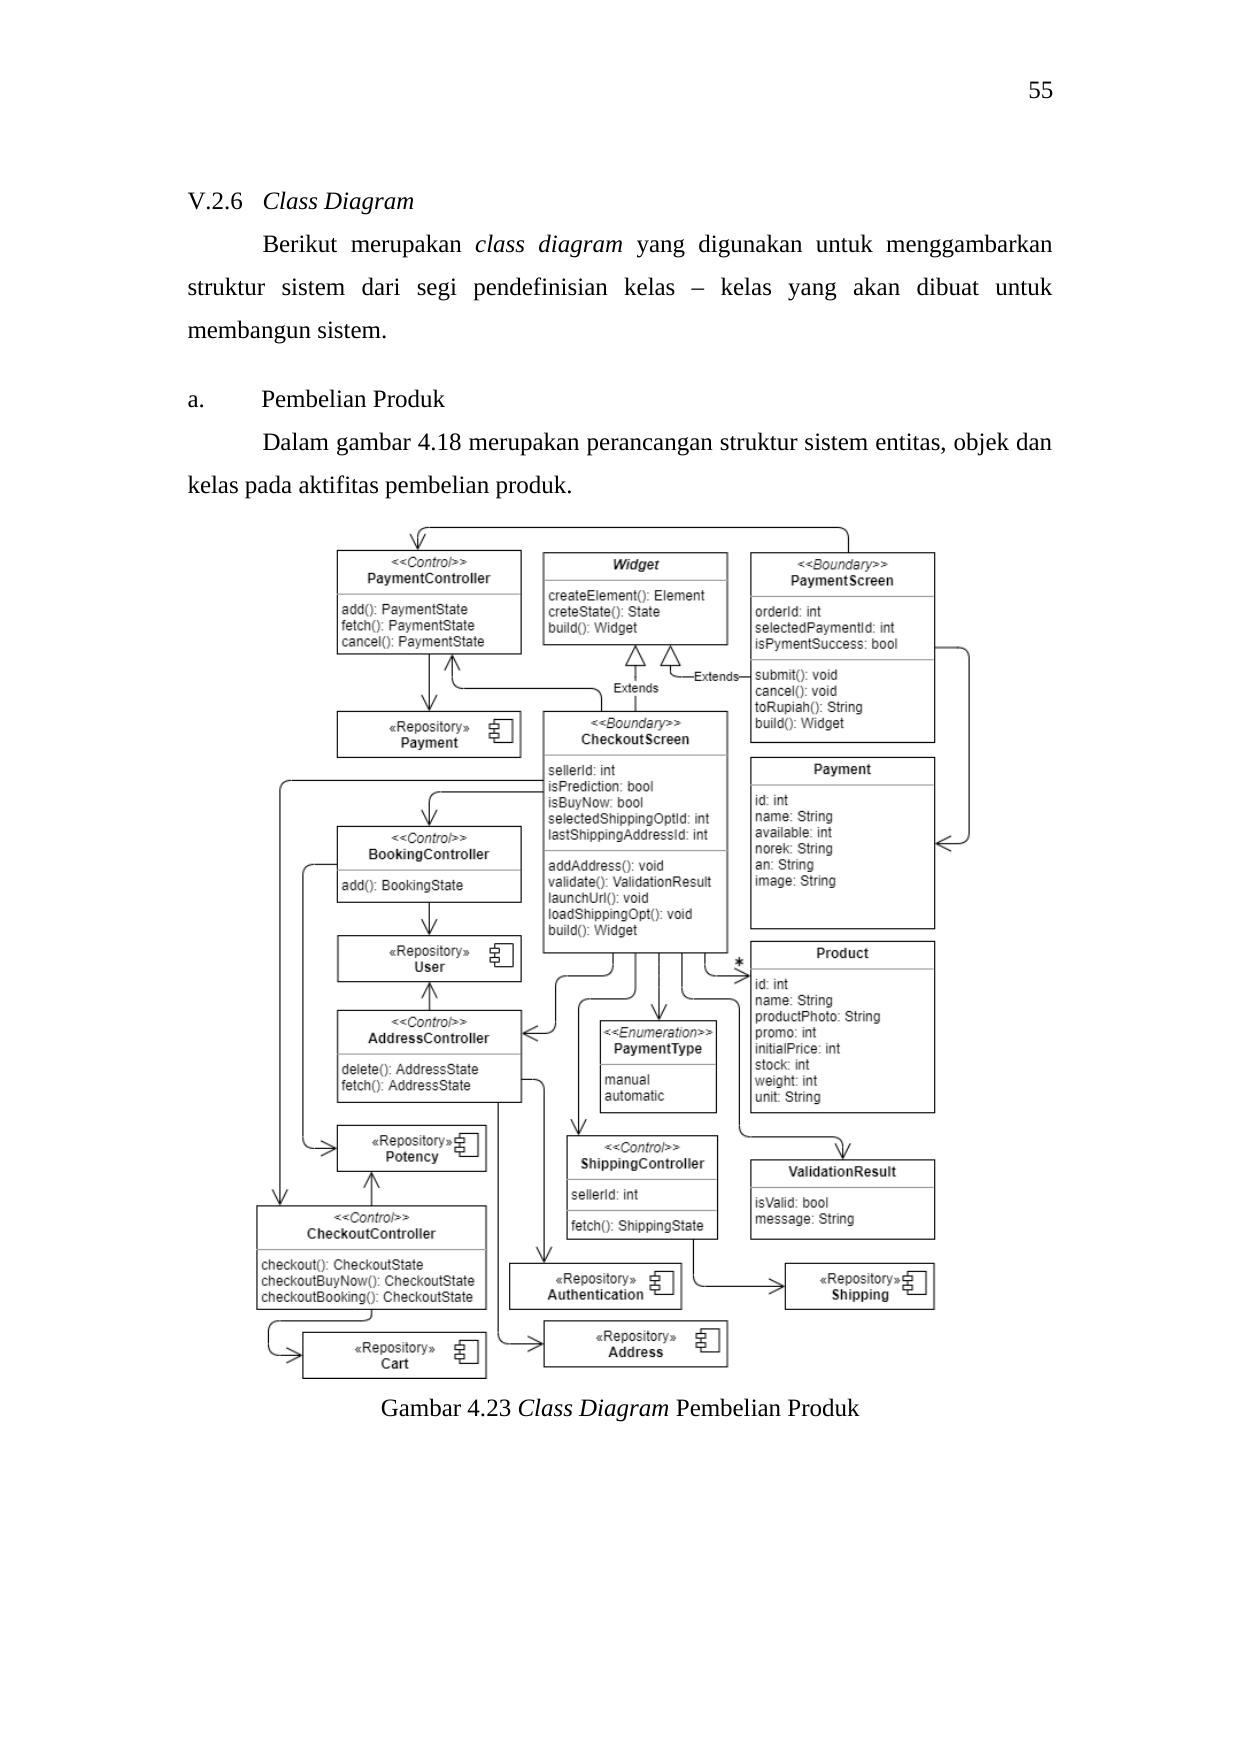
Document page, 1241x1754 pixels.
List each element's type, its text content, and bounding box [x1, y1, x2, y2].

picture [253, 513, 987, 1379]
subtitle Class Diagram [187, 186, 1053, 215]
text Dalam gambar 4.18 merupakan perancangan struktur sistem entitas, objek dan kelas pada aktifitas pembelian produk. [187, 427, 1053, 499]
list Pembelian Produk [187, 384, 1053, 412]
text Berikut merupakan class diagram yang digunakan untuk menggambarkan struktur sistem dari segi pendefinisian kelas – kelas yang akan dibuat untuk membangun sistem. [187, 229, 1053, 344]
